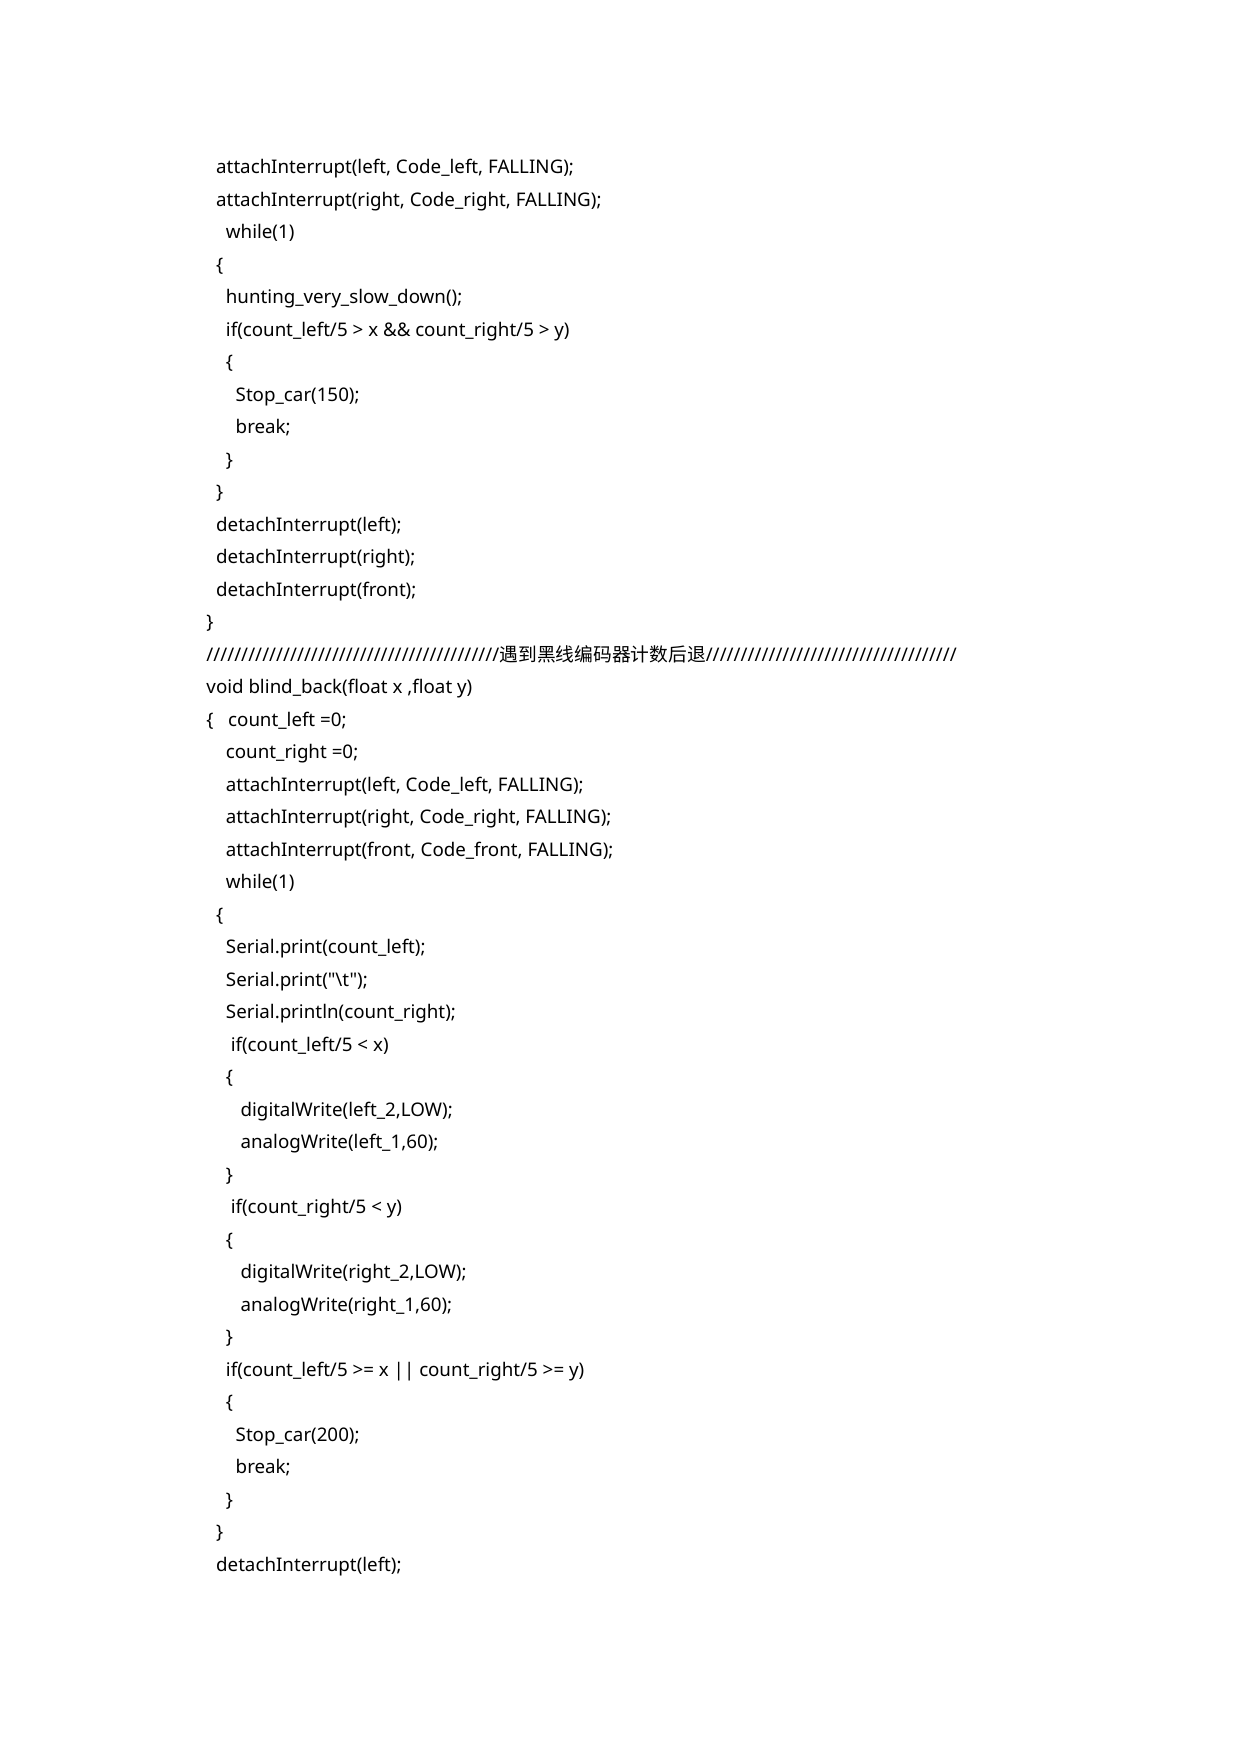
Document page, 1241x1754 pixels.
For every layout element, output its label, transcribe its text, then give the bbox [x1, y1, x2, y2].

text detachInterrupt(left); [187, 1547, 1053, 1580]
text } [187, 1157, 1053, 1190]
text Stop_car(150); [187, 377, 1053, 410]
text } [187, 1482, 1053, 1515]
text //////////////////////////////////////////遇到黑线编码器计数后退//////////////////////////////////// [187, 637, 1053, 670]
text { [187, 247, 1053, 280]
text attachInterrupt(left, Code_left, FALLING); [187, 150, 1053, 182]
text { [187, 345, 1053, 377]
text count_right =0; [187, 735, 1053, 767]
text { [187, 1385, 1053, 1417]
text Serial.print(count_left); [187, 930, 1053, 962]
text while(1) [187, 865, 1053, 897]
text Serial.println(count_right); [187, 995, 1053, 1027]
text attachInterrupt(left, Code_left, FALLING); [187, 767, 1053, 800]
text } [187, 1320, 1053, 1352]
text { [187, 1222, 1053, 1255]
text hunting_very_slow_down(); [187, 280, 1053, 312]
text { [187, 1060, 1053, 1092]
text attachInterrupt(right, Code_right, FALLING); [187, 800, 1053, 832]
text analogWrite(right_1,60); [187, 1287, 1053, 1320]
text detachInterrupt(front); [187, 572, 1053, 605]
text if(count_right/5 < y) [187, 1190, 1053, 1222]
text detachInterrupt(right); [187, 540, 1053, 572]
text break; [187, 1450, 1053, 1482]
text void blind_back(float x ,float y) [187, 670, 1053, 702]
text analogWrite(left_1,60); [187, 1125, 1053, 1157]
text if(count_left/5 < x) [187, 1027, 1053, 1060]
text Serial.print("\t"); [187, 962, 1053, 995]
text digitalWrite(left_2,LOW); [187, 1092, 1053, 1125]
text digitalWrite(right_2,LOW); [187, 1255, 1053, 1287]
text if(count_left/5 >= x || count_right/5 >= y) [187, 1352, 1053, 1385]
text break; [187, 410, 1053, 442]
text } [187, 442, 1053, 475]
text if(count_left/5 > x && count_right/5 > y) [187, 312, 1053, 345]
text } [187, 1515, 1053, 1547]
text attachInterrupt(right, Code_right, FALLING); [187, 182, 1053, 215]
text } [187, 605, 1053, 637]
text while(1) [187, 215, 1053, 247]
text { count_left =0; [187, 702, 1053, 735]
text { [187, 897, 1053, 930]
text } [187, 475, 1053, 507]
text detachInterrupt(left); [187, 507, 1053, 540]
text Stop_car(200); [187, 1417, 1053, 1450]
text attachInterrupt(front, Code_front, FALLING); [187, 832, 1053, 865]
